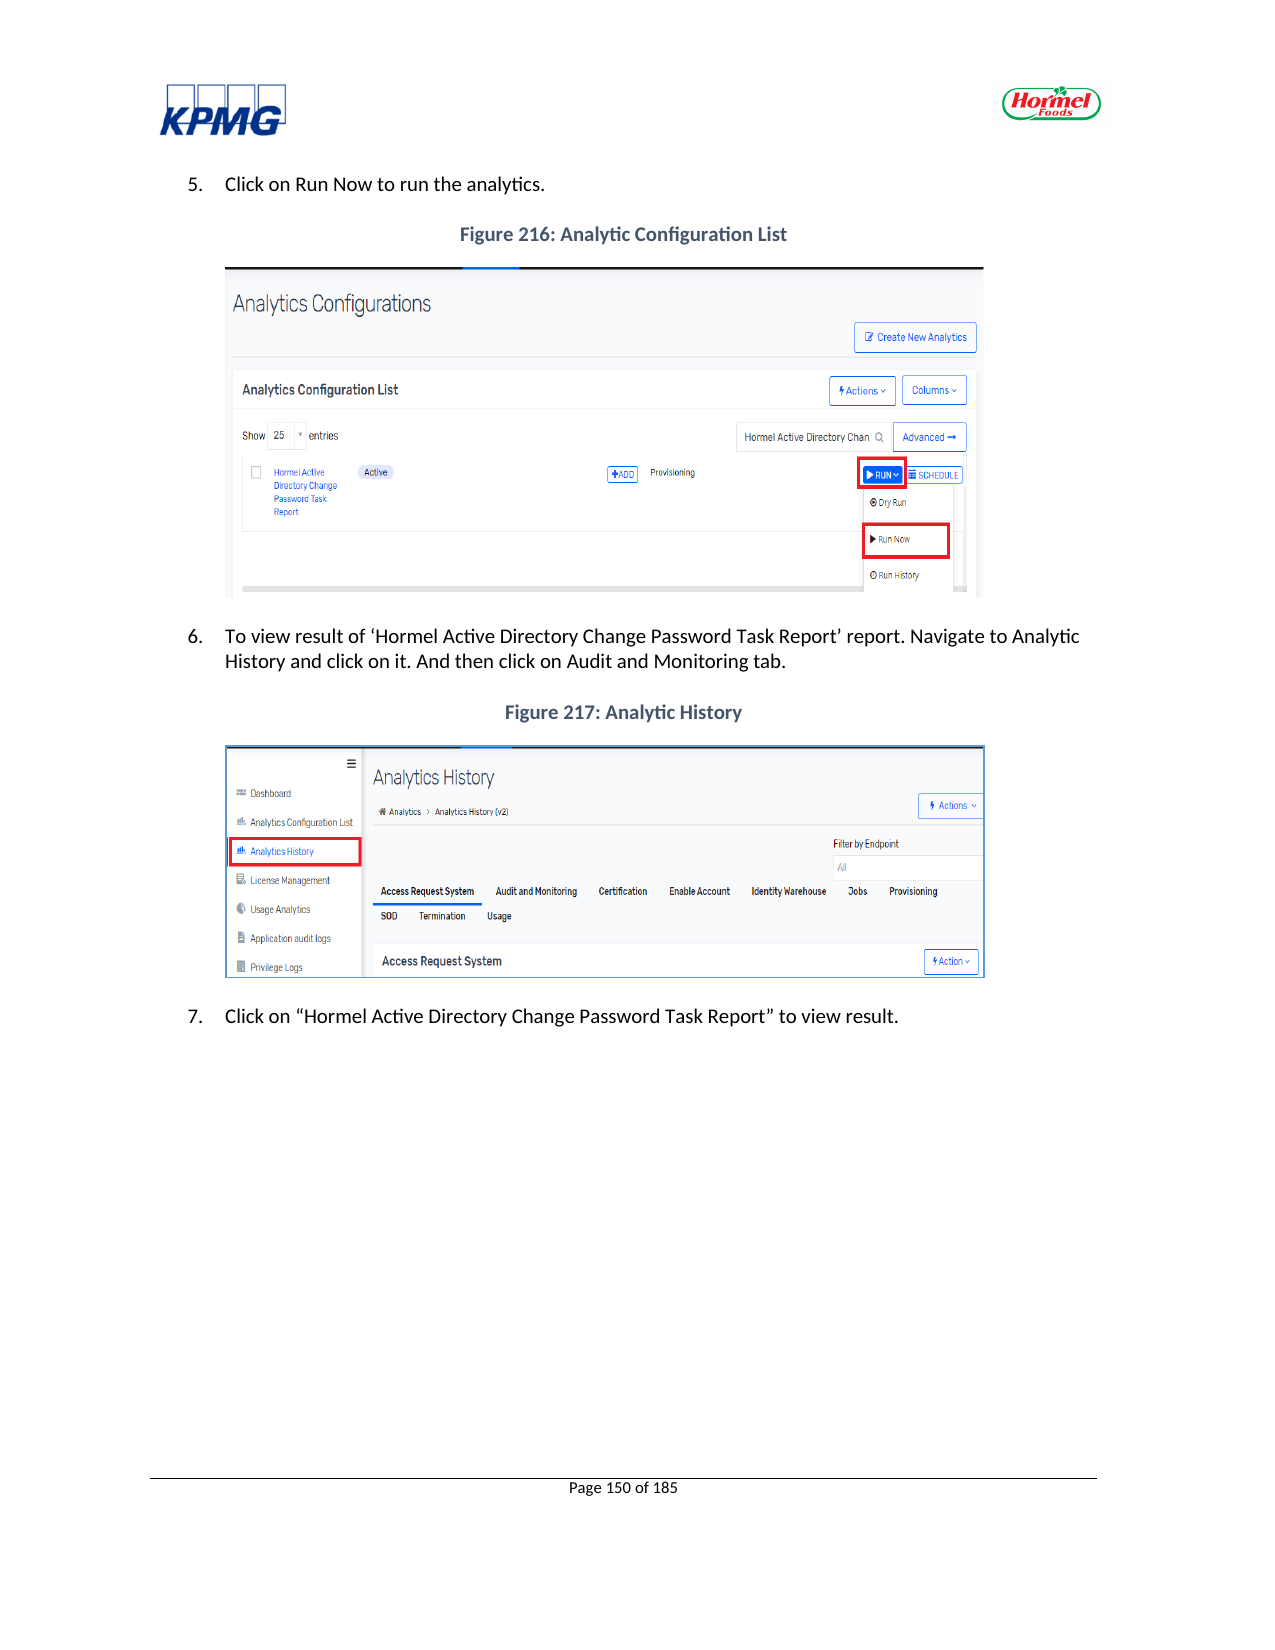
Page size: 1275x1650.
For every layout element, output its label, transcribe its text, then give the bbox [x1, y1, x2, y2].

picture [150, 75, 302, 146]
picture [225, 267, 985, 598]
list To view result of ‘Hormel Active Directory Change Password Task Report’ report. Navigate to Analytic History and click on it. And then click on Audit and Monitoring tab. [187, 623, 1097, 674]
picture [227, 747, 983, 977]
text Figure 217: Analytic History [150, 699, 1097, 724]
picture [988, 77, 1114, 140]
text Figure 216: Analytic Configuration List [150, 222, 1097, 247]
list Click on Run Now to run the analytics. [187, 171, 1097, 196]
list Click on “Hormel Active Directory Change Password Task Report” to view result. [187, 1003, 1097, 1029]
